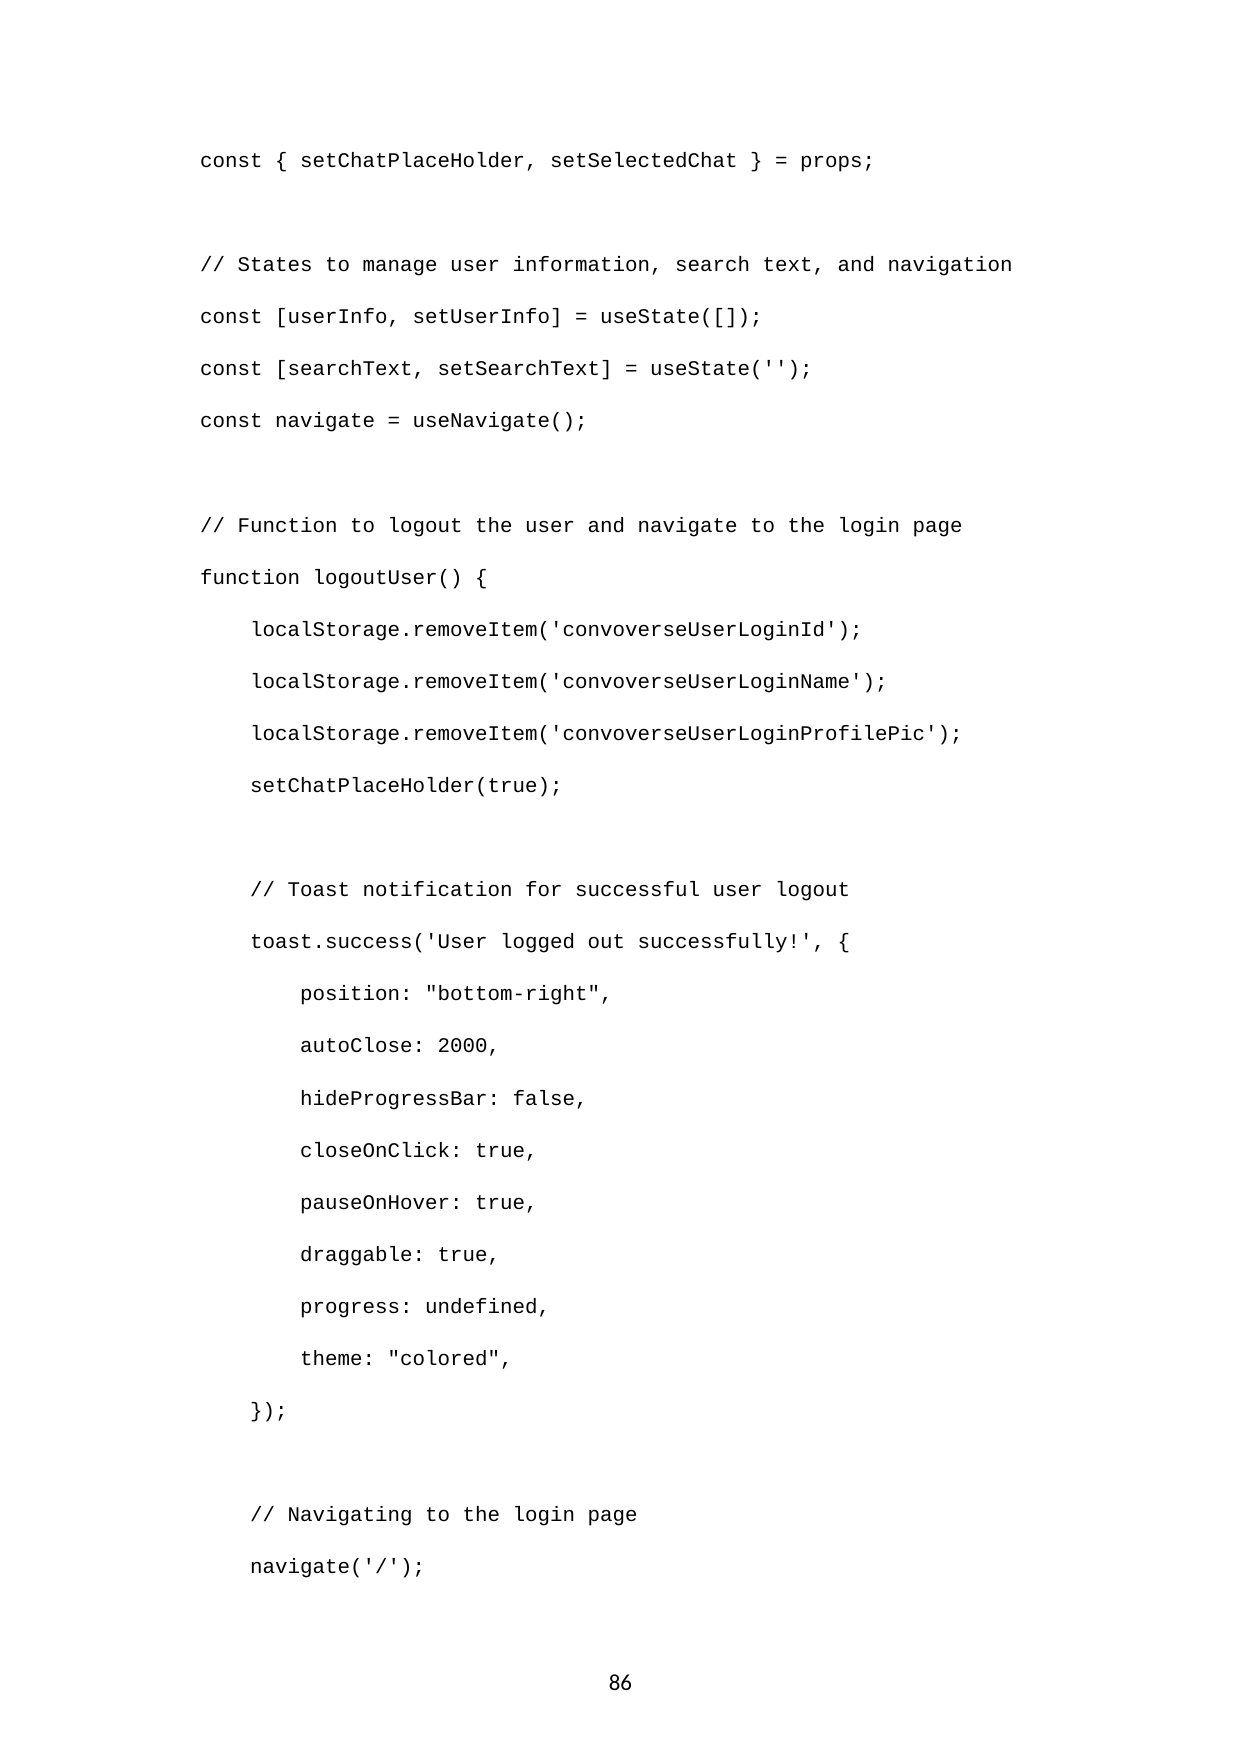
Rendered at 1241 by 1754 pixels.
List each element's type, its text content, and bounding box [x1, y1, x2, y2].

text const { setChatPlaceHolder, setSelectedChat } = props; [150, 150, 1090, 174]
text closeOnClick: true, [150, 1139, 1090, 1163]
text // Function to logout the user and navigate to the login page [150, 514, 1090, 538]
text toast.success('User logged out successfully!', { [150, 931, 1090, 955]
text position: "bottom-right", [150, 983, 1090, 1007]
text // Navigating to the login page [150, 1504, 1090, 1528]
text setChatPlaceHolder(true); [150, 775, 1090, 799]
text theme: "colored", [150, 1348, 1090, 1372]
text const [userInfo, setUserInfo] = useState([]); [150, 306, 1090, 330]
text function logoutUser() { [150, 567, 1090, 590]
text localStorage.removeItem('convoverseUserLoginId'); [150, 619, 1090, 642]
text draggable: true, [150, 1244, 1090, 1267]
text const [searchText, setSearchText] = useState(''); [150, 358, 1090, 382]
text // Toast notification for successful user logout [150, 879, 1090, 903]
text pauseOnHover: true, [150, 1192, 1090, 1215]
text progress: undefined, [150, 1296, 1090, 1319]
text // States to manage user information, search text, and navigation [150, 254, 1090, 278]
text hideProgressBar: false, [150, 1087, 1090, 1111]
text autoClose: 2000, [150, 1035, 1090, 1059]
text }); [150, 1400, 1090, 1424]
text const navigate = useNavigate(); [150, 410, 1090, 434]
text localStorage.removeItem('convoverseUserLoginProfilePic'); [150, 723, 1090, 747]
text localStorage.removeItem('convoverseUserLoginName'); [150, 671, 1090, 694]
text navigate('/'); [150, 1556, 1090, 1580]
